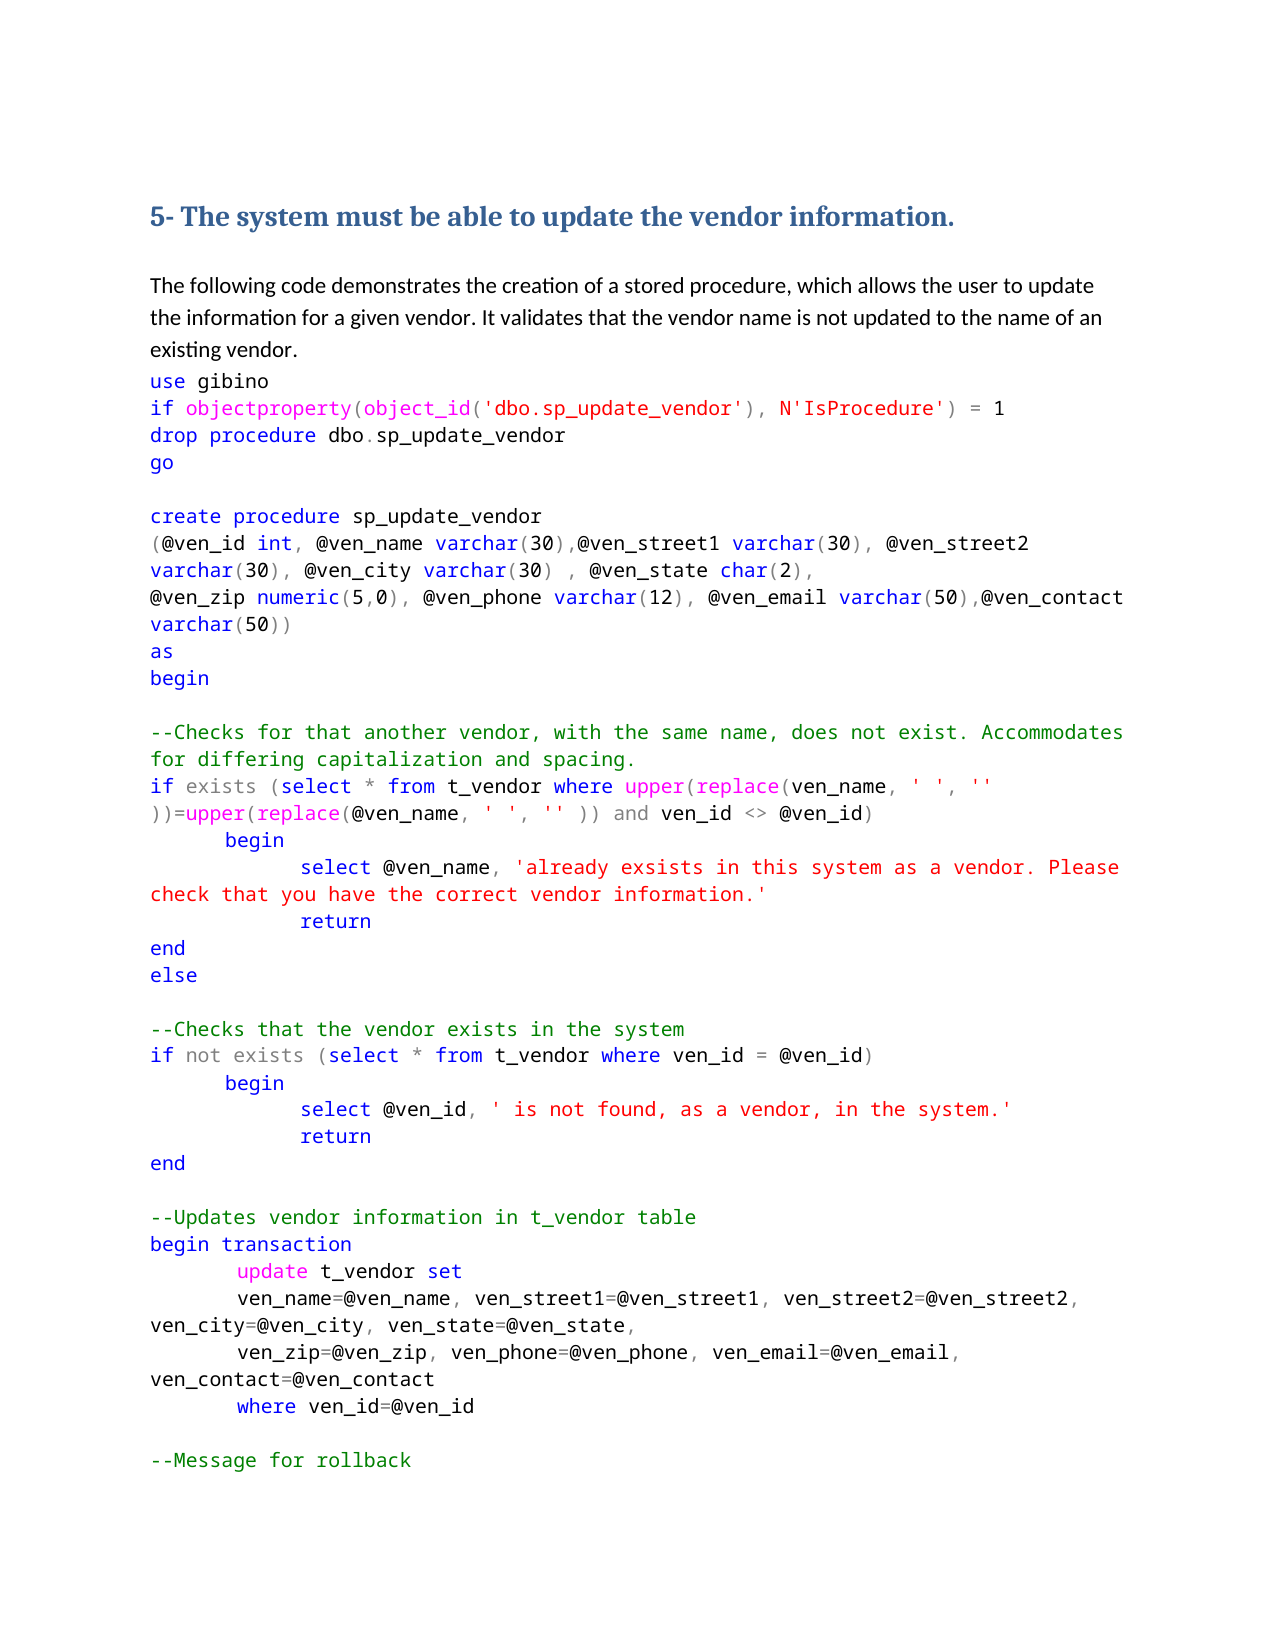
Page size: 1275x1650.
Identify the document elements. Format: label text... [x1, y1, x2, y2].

text else [150, 961, 1125, 988]
subtitle 5- The system must be able to update the vendor information. [150, 200, 1125, 233]
text begin [150, 664, 1125, 691]
text end [150, 934, 1125, 961]
text select @ven_id, ' is not found, as a vendor, in the system.' [150, 1096, 1125, 1123]
text --Updates vendor information in t_vendor table [150, 1204, 1125, 1231]
text if not exists (select * from t_vendor where ven_id = @ven_id) [150, 1042, 1125, 1069]
text as [150, 637, 1125, 664]
text begin [150, 826, 1125, 853]
text @ven_zip numeric(5,0), @ven_phone varchar(12), @ven_email varchar(50),@ven_contact varchar(50)) [150, 583, 1125, 637]
text drop procedure dbo.sp_update_vendor [150, 421, 1125, 448]
text --Message for rollback [150, 1446, 1125, 1473]
text go [150, 448, 1125, 475]
text create procedure sp_update_vendor [150, 502, 1125, 529]
text ven_zip=@ven_zip, ven_phone=@ven_phone, ven_email=@ven_email, ven_contact=@ven_contact [150, 1338, 1125, 1392]
text --Checks that the vendor exists in the system [150, 1015, 1125, 1042]
text use gibino [150, 367, 1125, 394]
text (@ven_id int, @ven_name varchar(30),@ven_street1 varchar(30), @ven_street2 varchar(30), @ven_city varchar(30) , @ven_state char(2), [150, 529, 1125, 583]
text return [150, 1123, 1125, 1150]
text begin transaction [150, 1231, 1125, 1258]
text if objectproperty(object_id('dbo.sp_update_vendor'), N'IsProcedure') = 1 [150, 394, 1125, 421]
text where ven_id=@ven_id [150, 1392, 1125, 1419]
text return [150, 907, 1125, 934]
text The following code demonstrates the creation of a stored procedure, which allows the user to update the information for a given vendor. It validates that the vendor name is not updated to the name of an existing vendor. [150, 271, 1125, 363]
text begin [150, 1069, 1125, 1096]
text if exists (select * from t_vendor where upper(replace(ven_name, ' ', '' ))=upper(replace(@ven_name, ' ', '' )) and ven_id <> @ven_id) [150, 772, 1125, 826]
text --Checks for that another vendor, with the same name, does not exist. Accommodates for differing capitalization and spacing. [150, 718, 1125, 772]
text ven_name=@ven_name, ven_street1=@ven_street1, ven_street2=@ven_street2, ven_city=@ven_city, ven_state=@ven_state, [150, 1284, 1125, 1338]
text select @ven_name, 'already exsists in this system as a vendor. Please check that you have the correct vendor information.' [150, 853, 1125, 907]
text end [150, 1150, 1125, 1177]
text update t_vendor set [150, 1258, 1125, 1284]
